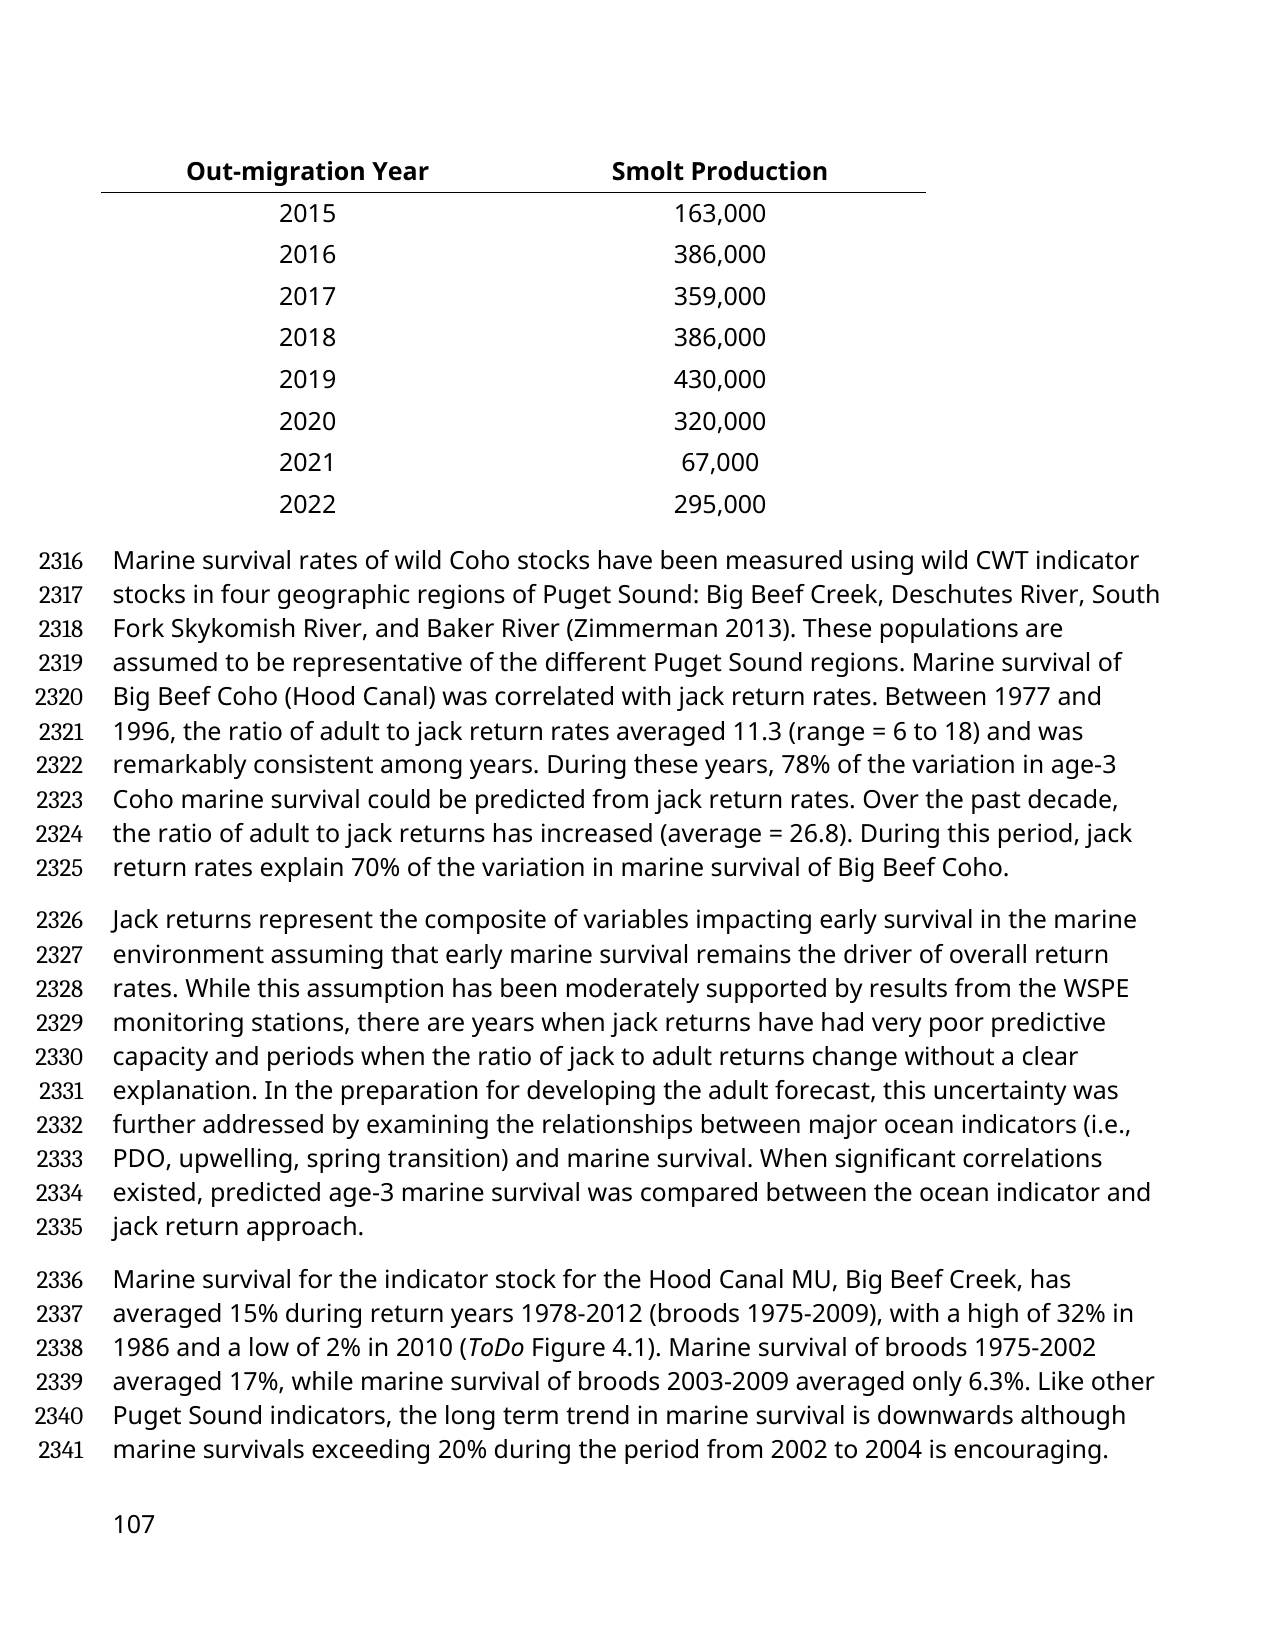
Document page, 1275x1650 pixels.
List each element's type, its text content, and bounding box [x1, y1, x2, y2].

table_cell 359,000 [514, 275, 926, 316]
table_cell 2017 [101, 275, 514, 316]
table_cell 67,000 [514, 441, 926, 482]
table_cell 2020 [101, 399, 514, 441]
table_cell 295,000 [514, 483, 926, 524]
table_cell 386,000 [514, 233, 926, 275]
table_cell 2015 [101, 193, 514, 233]
text Marine survival rates of wild Coho stocks have been measured using wild CWT indicator stocks in four geographic regions of Puget Sound: Big Beef Creek, Deschutes River, South Fork Skykomish River, and Baker River (Zimmerman 2013). These populations are assumed to be representative of the different Puget Sound regions. Marine survival of Big Beef Coho (Hood Canal) was correlated with jack return rates. Between 1977 and 1996, the ratio of adult to jack return rates averaged 11.3 (range = 6 to 18) and was remarkably consistent among years. During these years, 78% of the variation in age-3 Coho marine survival could be predicted from jack return rates. Over the past decade, the ratio of adult to jack returns has increased (average = 26.8). During this period, jack return rates explain 70% of the variation in marine survival of Big Beef Coho. [112, 543, 1162, 883]
text Jack returns represent the composite of variables impacting early survival in the marine environment assuming that early marine survival remains the driver of overall return rates. While this assumption has been moderately supported by results from the WSPE monitoring stations, there are years when jack returns have had very poor predictive capacity and periods when the ratio of jack to adult returns change without a clear explanation. In the preparation for developing the adult forecast, this uncertainty was further addressed by examining the relationships between major ocean indicators (i.e., PDO, upwelling, spring transition) and marine survival. When significant correlations existed, predicted age-3 marine survival was compared between the ocean indicator and jack return approach. [112, 902, 1162, 1243]
table_cell 2018 [101, 316, 514, 358]
table_cell 320,000 [514, 399, 926, 441]
table_cell 2021 [101, 441, 514, 482]
table_cell 163,000 [514, 193, 926, 233]
table_cell 2022 [101, 483, 514, 524]
table_header Out-migration Year [101, 150, 514, 192]
table_cell 2019 [101, 358, 514, 399]
table_cell 386,000 [514, 316, 926, 358]
table_cell 2016 [101, 233, 514, 275]
table_header Smolt Production [514, 150, 926, 192]
text Marine survival for the indicator stock for the Hood Canal MU, Big Beef Creek, has averaged 15% during return years 1978-2012 (broods 1975-2009), with a high of 32% in 1986 and a low of 2% in 2010 (ToDo Figure 4.1). Marine survival of broods 1975-2002 averaged 17%, while marine survival of broods 2003-2009 averaged only 6.3%. Like other Puget Sound indicators, the long term trend in marine survival is downwards although marine survivals exceeding 20% during the period from 2002 to 2004 is encouraging. [112, 1262, 1162, 1466]
table_cell 430,000 [514, 358, 926, 399]
